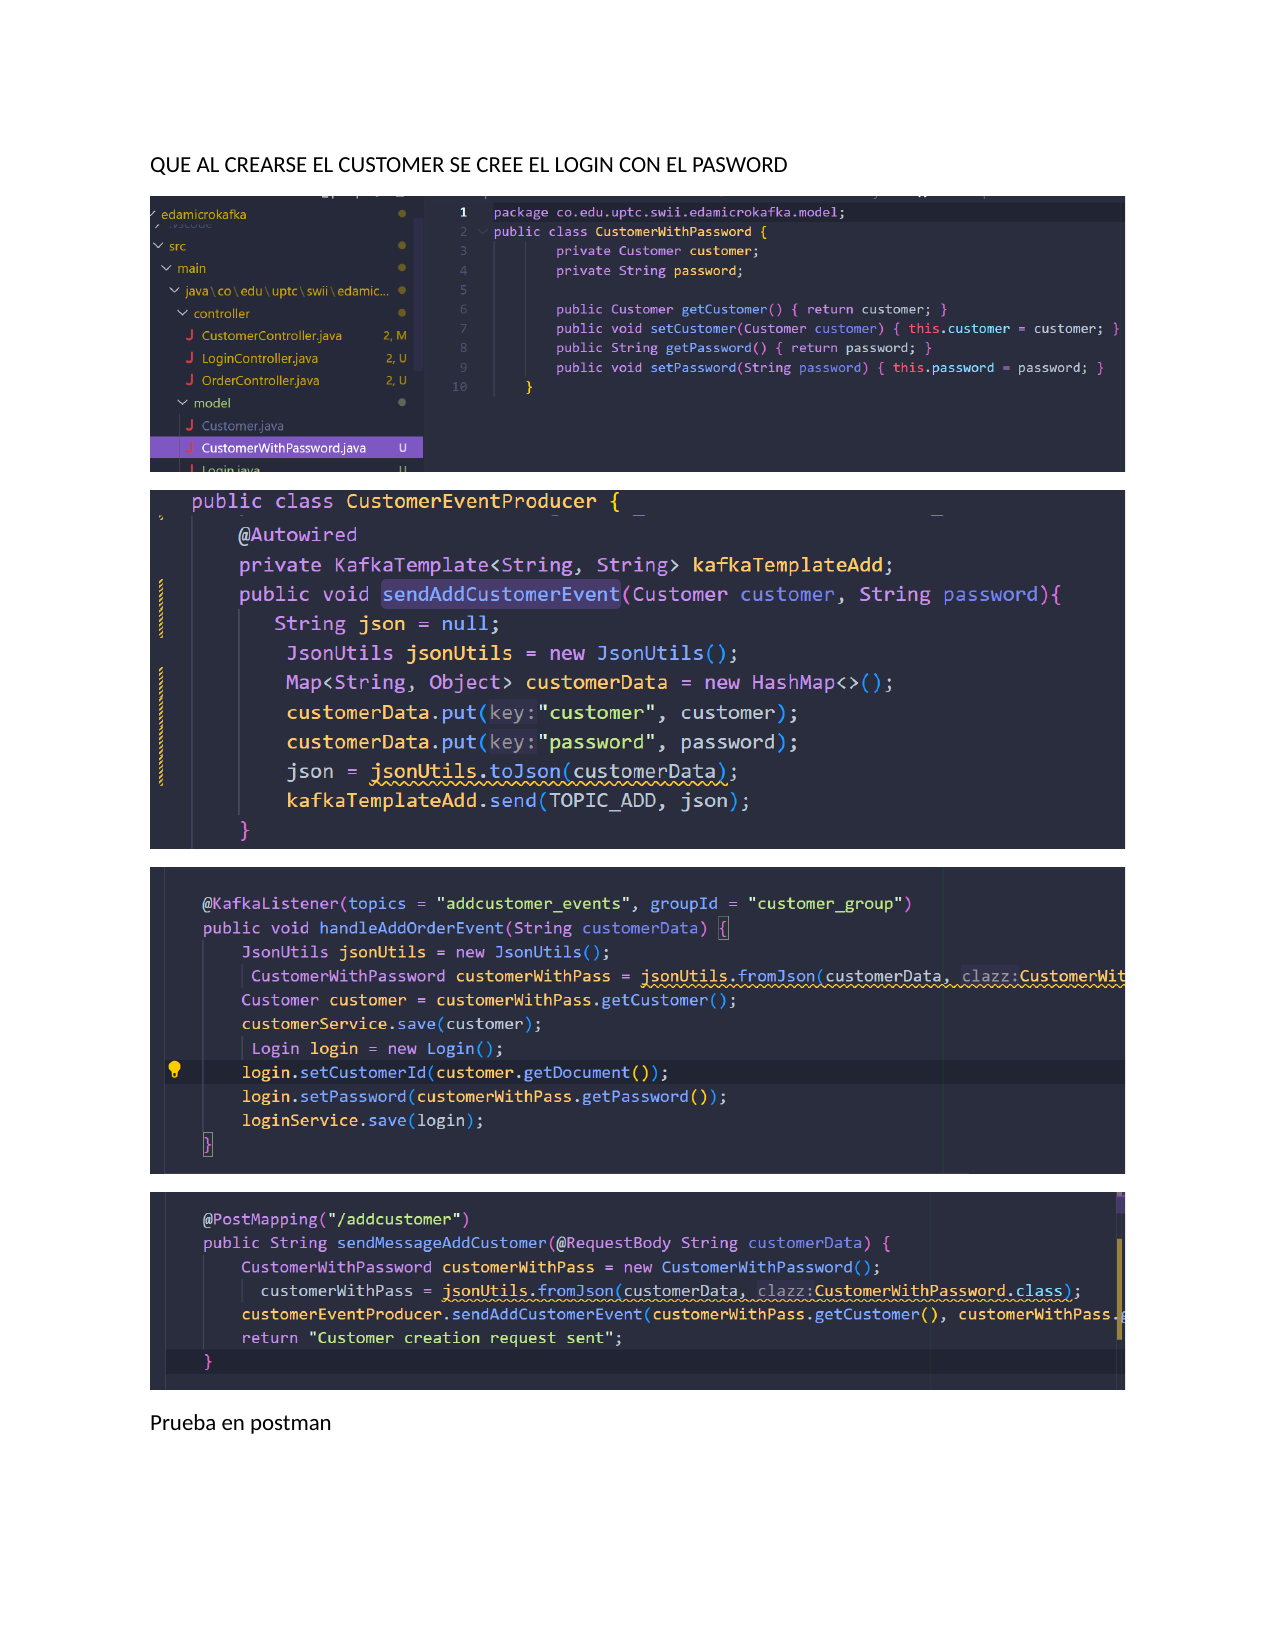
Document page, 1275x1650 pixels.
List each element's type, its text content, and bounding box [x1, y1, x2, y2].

text QUE AL CREARSE EL CUSTOMER SE CREE EL LOGIN CON EL PASWORD [150, 150, 1125, 178]
picture [150, 196, 1125, 472]
picture [150, 867, 1125, 1174]
picture [150, 1192, 1125, 1390]
text Prueba en postman [150, 1408, 1125, 1437]
picture [150, 490, 1125, 849]
